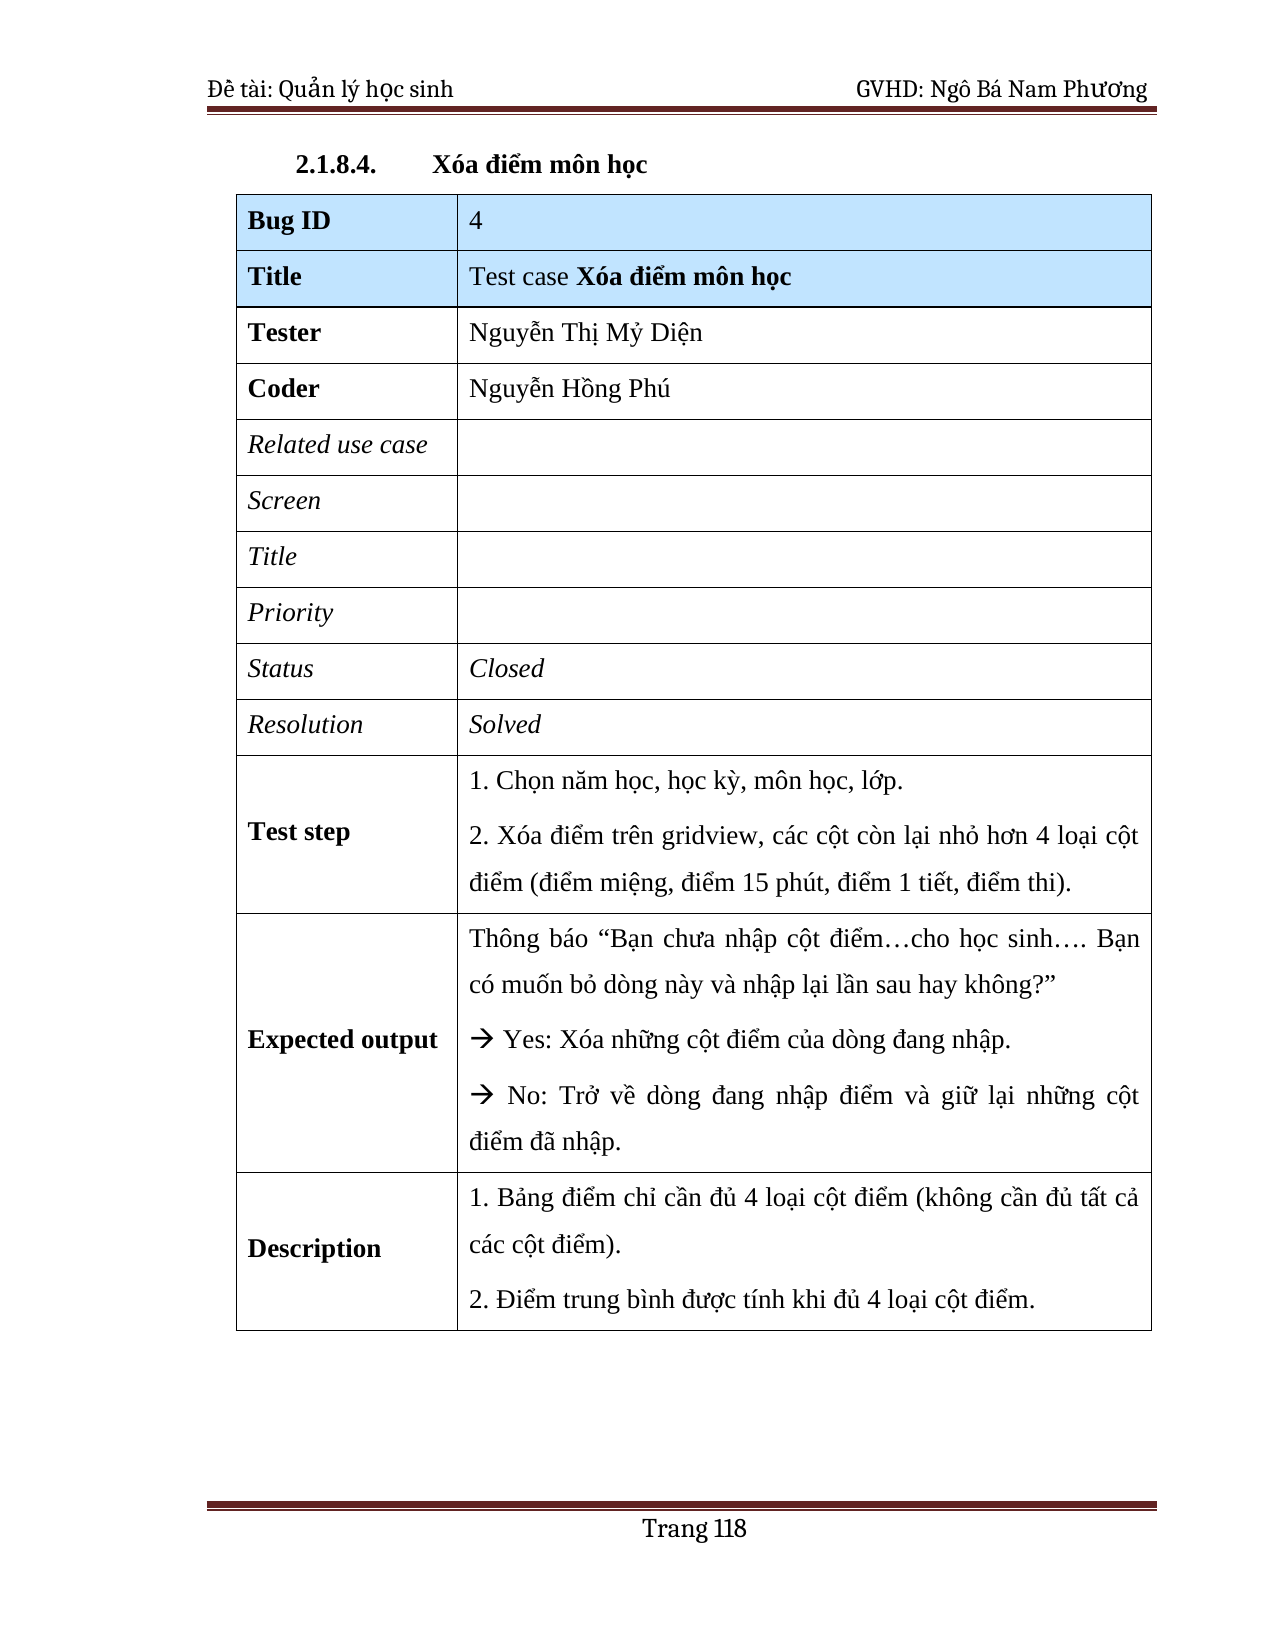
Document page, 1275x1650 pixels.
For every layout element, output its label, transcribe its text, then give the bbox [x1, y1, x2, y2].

table_cell Status [237, 644, 457, 699]
table_cell Expected output [237, 914, 457, 1172]
table_cell Nguyễn Thị Mỷ Diện [458, 308, 1151, 362]
table_cell Test step [237, 756, 457, 912]
table_cell Title [237, 532, 457, 587]
table_cell Solved [458, 700, 1151, 755]
table_cell Title [237, 251, 457, 306]
table_cell Nguyễn Hồng Phú [458, 364, 1151, 418]
table_cell 1. Bảng điểm chỉ cần đủ 4 loại cột điểm (không cần đủ tất cả các cột điểm). 2. Điểm trung bình được tính khi đủ 4 loại cột điểm. [458, 1173, 1151, 1330]
table_cell Description [237, 1173, 457, 1330]
table_cell [458, 532, 1151, 587]
table_cell Screen [237, 476, 457, 531]
table_cell Thông báo “Bạn chưa nhập cột điểm…cho học sinh…. Bạn có muốn bỏ dòng này và nhập lại lần sau hay không?” Yes: Xóa những cột điểm của dòng đang nhập. No: Trở về dòng đang nhập điểm và giữ lại những cột điểm đã nhập. [458, 914, 1151, 1172]
table_cell [458, 476, 1151, 531]
table_cell Priority [237, 588, 457, 643]
table_cell Tester [237, 308, 457, 362]
table_cell Related use case [237, 420, 457, 474]
list Xóa điểm môn học [207, 148, 1157, 179]
table_cell [458, 588, 1151, 643]
table_cell Coder [237, 364, 457, 418]
table_cell Resolution [237, 700, 457, 755]
table_cell [458, 420, 1151, 474]
table_cell 1. Chọn năm học, học kỳ, môn học, lớp. 2. Xóa điểm trên gridview, các cột còn lại nhỏ hơn 4 loại cột điểm (điểm miệng, điểm 15 phút, điểm 1 tiết, điểm thi). [458, 756, 1151, 912]
table_header 4 [458, 195, 1151, 250]
table_cell Test case Xóa điểm môn học [458, 251, 1151, 306]
table_cell Closed [458, 644, 1151, 699]
table_header Bug ID [237, 195, 457, 250]
